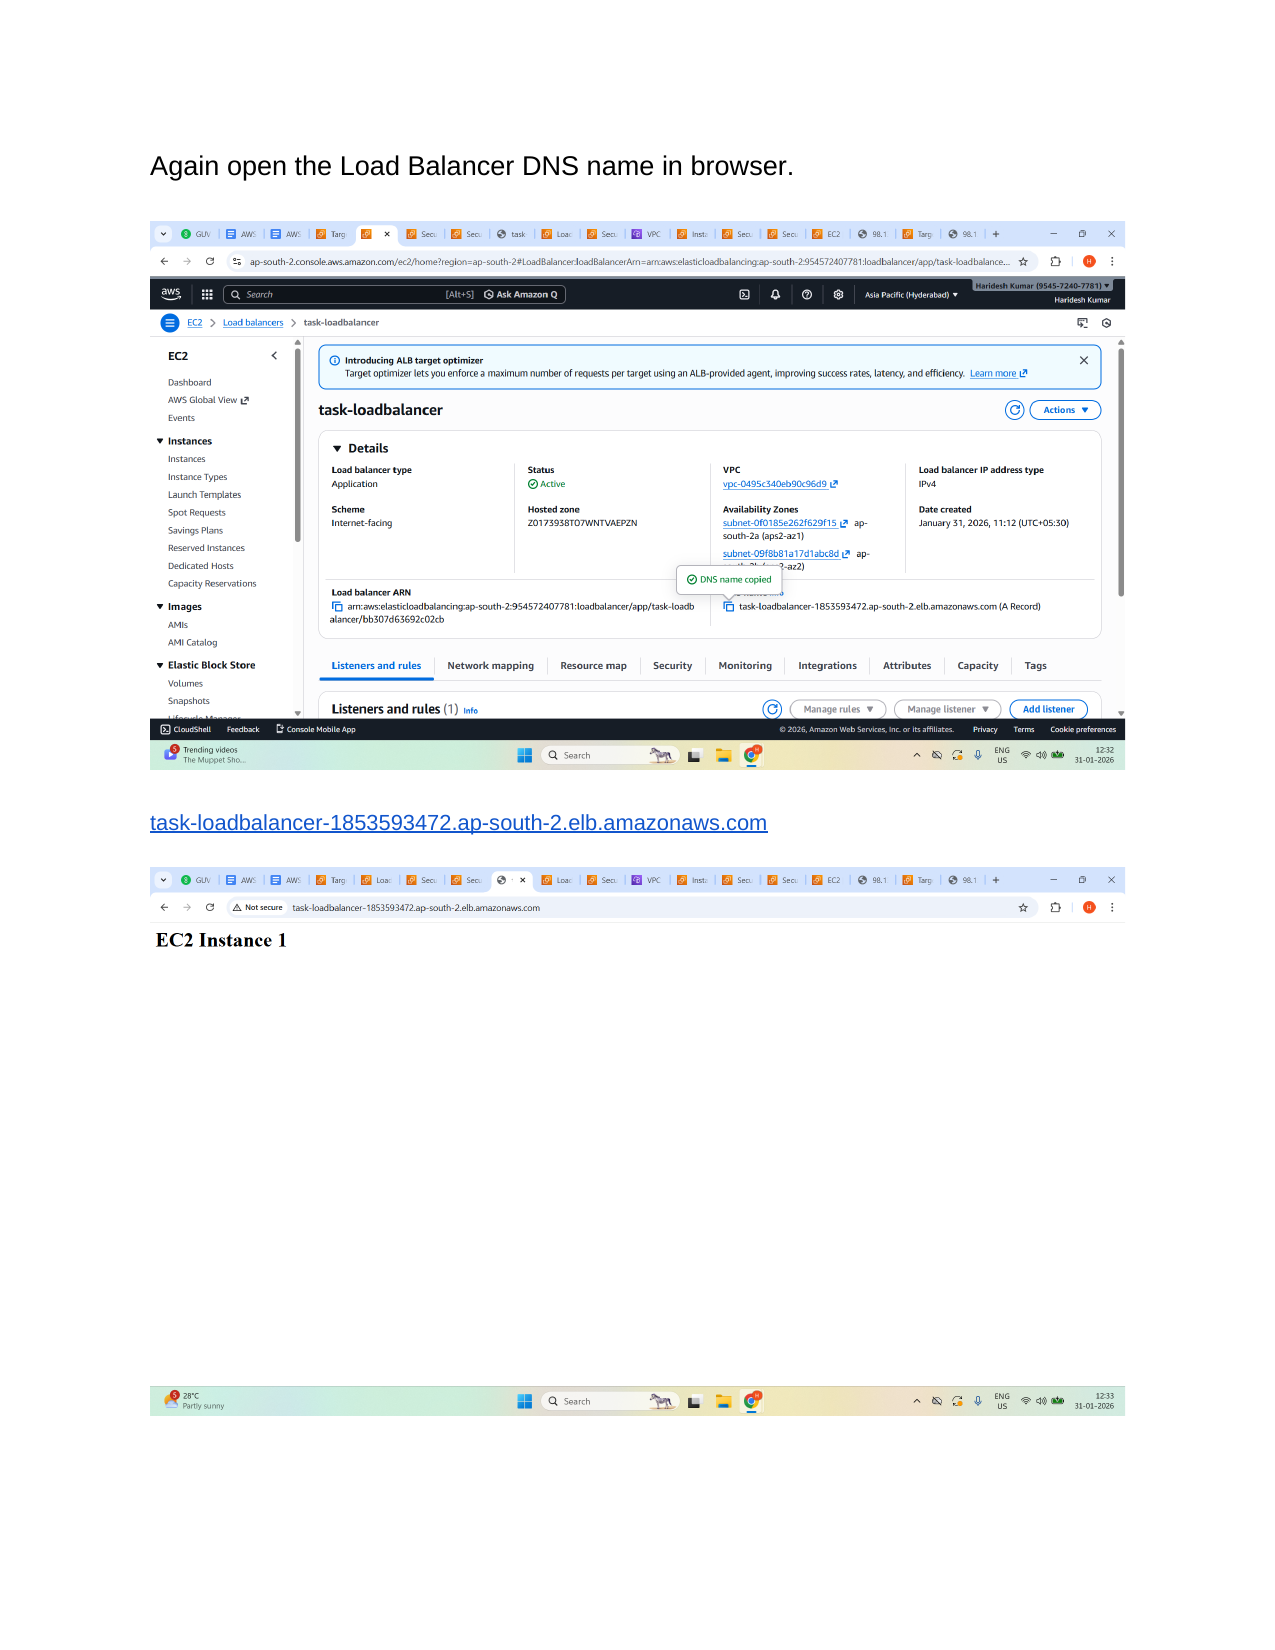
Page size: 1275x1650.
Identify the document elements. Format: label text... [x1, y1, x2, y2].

text Again open the Load Balancer DNS name in browser. [150, 150, 1125, 181]
picture [150, 867, 1125, 1416]
picture [150, 221, 1125, 770]
text task-loadbalancer-1853593472.ap-south-2.elb.amazonaws.com [150, 809, 1125, 835]
